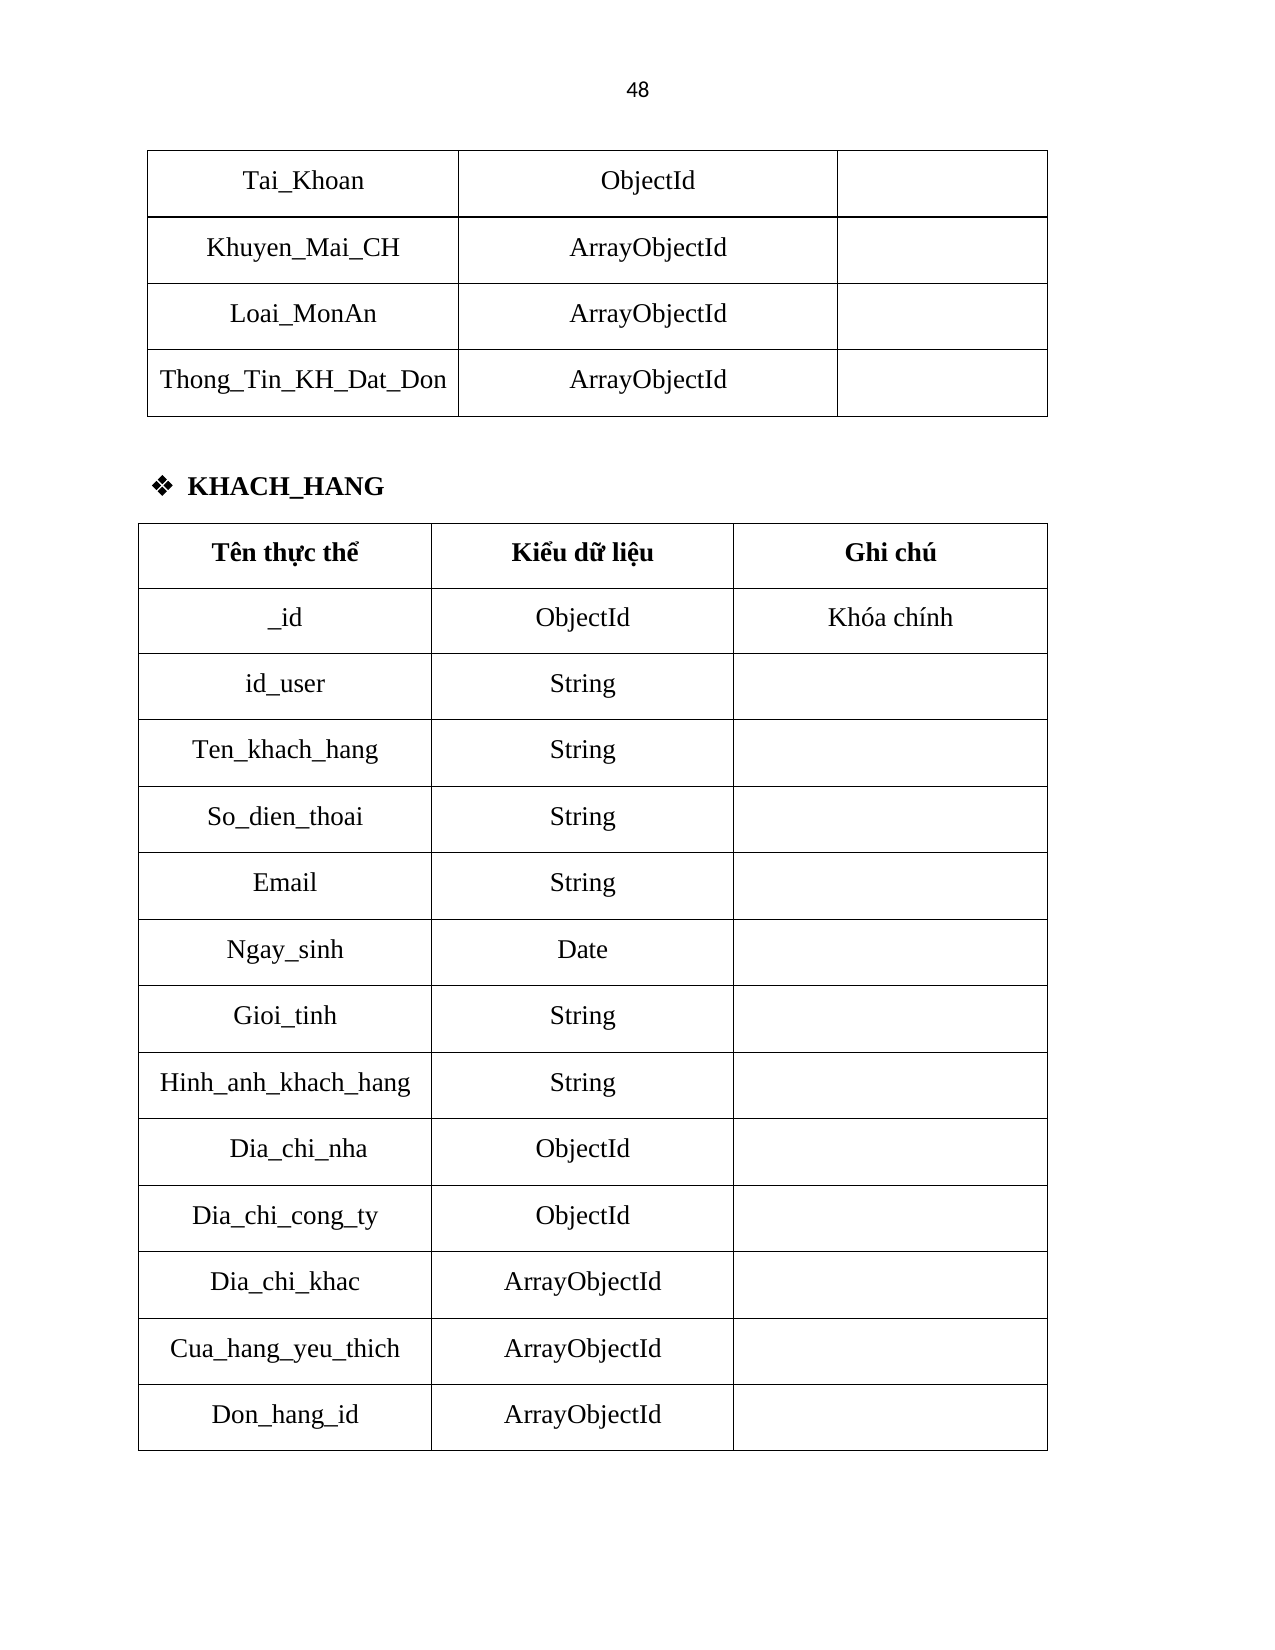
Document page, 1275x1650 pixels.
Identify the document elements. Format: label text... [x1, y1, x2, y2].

table_cell [734, 1186, 1047, 1251]
table_cell String [432, 986, 733, 1052]
table_cell Cua_hang_yeu_thich [139, 1319, 431, 1384]
table_cell Hinh_anh_khach_hang [139, 1053, 431, 1118]
table_cell [734, 920, 1047, 985]
table_header Kiểu dữ liệu [432, 524, 733, 588]
table_cell String [432, 1053, 733, 1118]
table_cell [734, 1119, 1047, 1184]
table_cell Thong_Tin_KH_Dat_Don [148, 350, 458, 416]
table_cell ArrayObjectId [459, 350, 837, 416]
table_cell Ten_khach_hang [139, 720, 431, 786]
table_cell [838, 151, 1047, 216]
table_cell [734, 1252, 1047, 1317]
table_cell Dia_chi_cong_ty [139, 1186, 431, 1251]
table_cell String [432, 853, 733, 919]
table_cell ObjectId [432, 1186, 733, 1251]
table_cell [734, 1385, 1047, 1450]
table_cell ArrayObjectId [459, 284, 837, 349]
table_cell Don_hang_id [139, 1385, 431, 1450]
table_cell [734, 787, 1047, 852]
table_cell [734, 1319, 1047, 1384]
list KHACH_HANG [150, 470, 1125, 501]
table_cell _id [139, 589, 431, 653]
table_cell Khóa chính [734, 589, 1047, 653]
table_cell String [432, 654, 733, 719]
table_cell [734, 654, 1047, 719]
table_cell Loai_MonAn [148, 284, 458, 349]
table_cell ObjectId [432, 1119, 733, 1184]
table_header Tên thực thể [139, 524, 431, 588]
table_cell ObjectId [459, 151, 837, 216]
table_cell [734, 853, 1047, 919]
table_cell [734, 986, 1047, 1052]
table_cell So_dien_thoai [139, 787, 431, 852]
table_cell id_user [139, 654, 431, 719]
table_cell ArrayObjectId [432, 1385, 733, 1450]
table_cell [838, 218, 1047, 283]
table_cell [734, 1053, 1047, 1118]
table_cell Date [432, 920, 733, 985]
table_cell Email [139, 853, 431, 919]
table_cell [838, 350, 1047, 416]
table_cell Ngay_sinh [139, 920, 431, 985]
table_cell [838, 284, 1047, 349]
table_cell ArrayObjectId [459, 218, 837, 283]
table_header Ghi chú [734, 524, 1047, 588]
table_cell Tai_Khoan [148, 151, 458, 216]
table_cell Gioi_tinh [139, 986, 431, 1052]
table_cell [734, 720, 1047, 786]
table_cell ObjectId [432, 589, 733, 653]
table_cell Dia_chi_khac [139, 1252, 431, 1317]
table_cell String [432, 720, 733, 786]
table_cell ArrayObjectId [432, 1319, 733, 1384]
table_cell ArrayObjectId [432, 1252, 733, 1317]
table_cell String [432, 787, 733, 852]
table_cell Dia_chi_nha [139, 1119, 431, 1184]
table_cell Khuyen_Mai_CH [148, 218, 458, 283]
